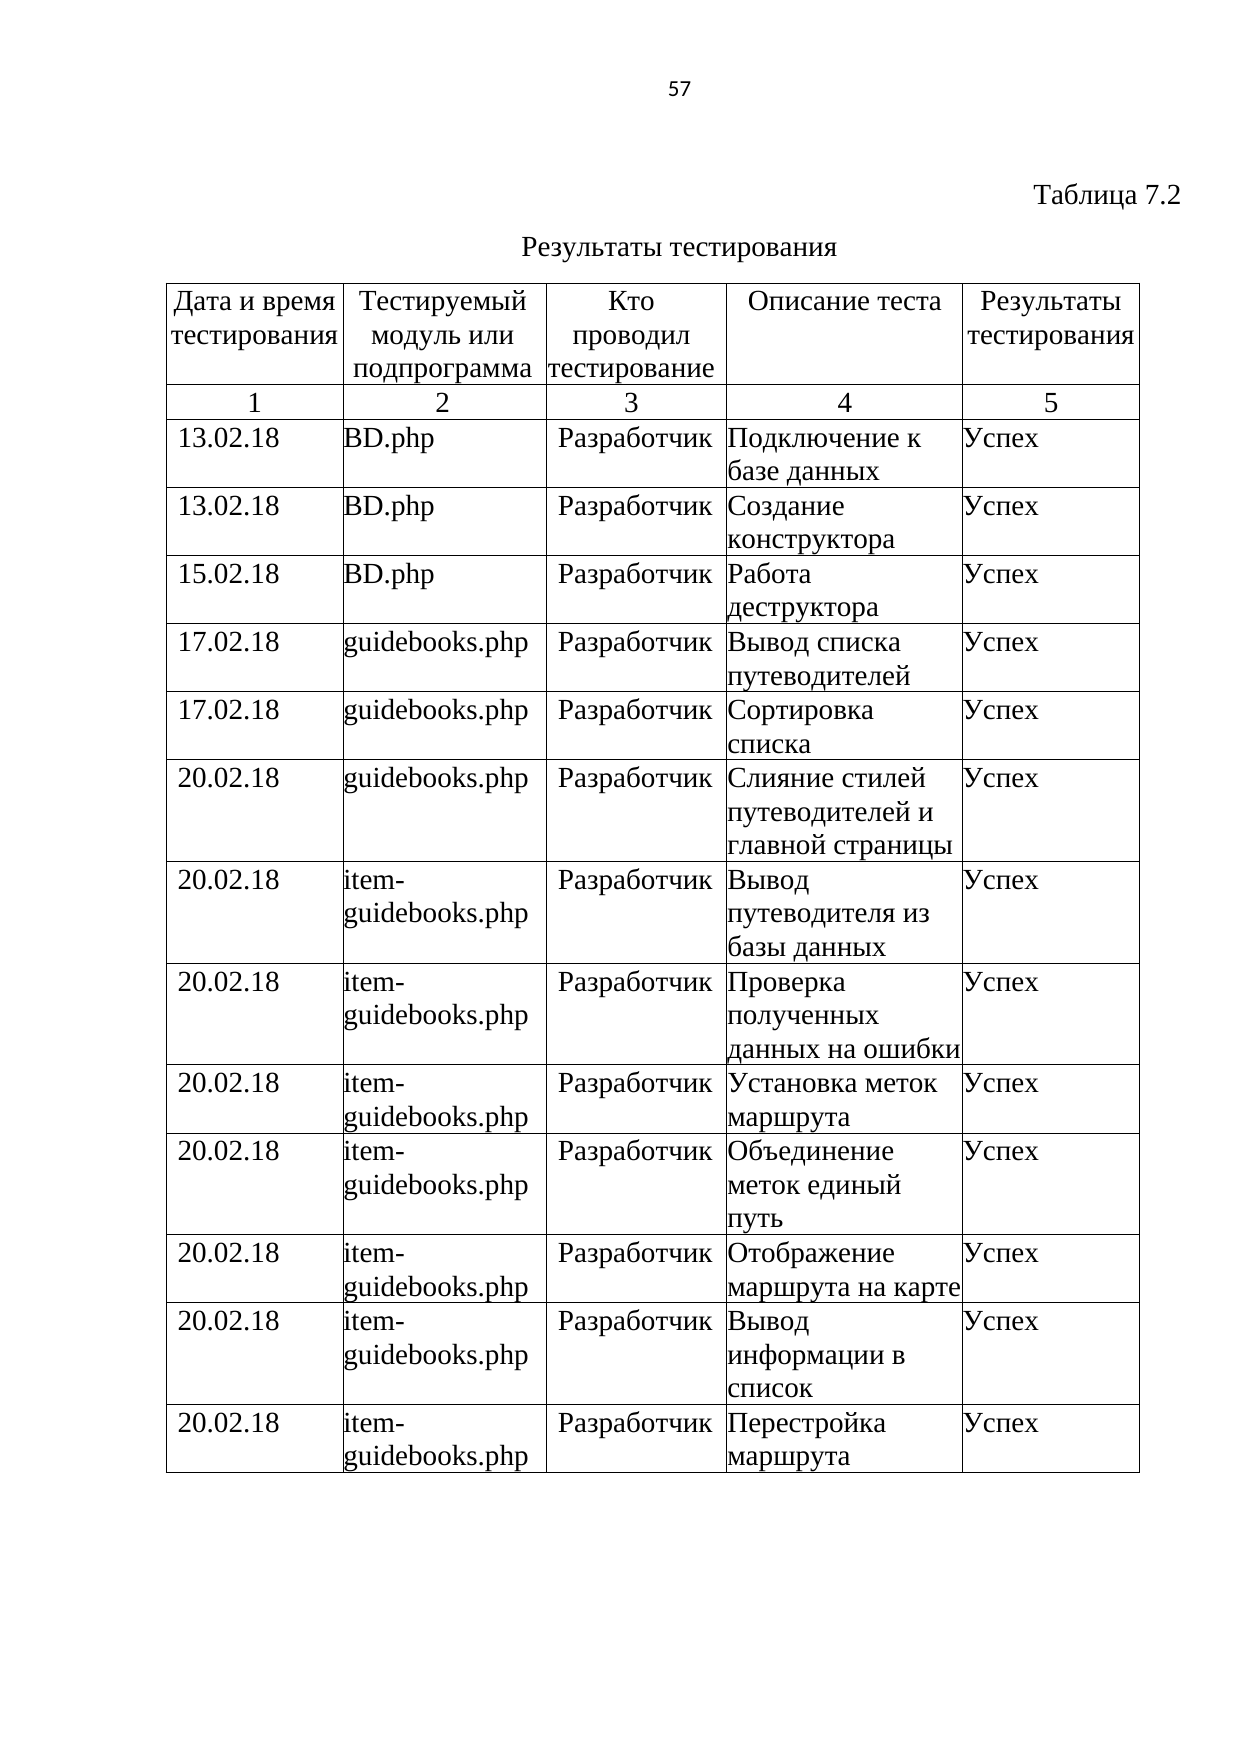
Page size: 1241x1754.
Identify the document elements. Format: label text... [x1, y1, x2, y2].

table_header Тестируемый модуль или подпрограмма [344, 284, 546, 384]
table_cell BD.php [344, 420, 546, 487]
table_header Дата и время тестирования [167, 284, 343, 384]
table_cell Разработчик [547, 692, 726, 759]
table_cell 13.02.18 [167, 488, 343, 555]
table_cell Создание конструктора [727, 488, 962, 555]
table_cell Отображение маршрута на карте [727, 1235, 962, 1302]
table_cell Проверка полученных данных на ошибки [727, 964, 962, 1064]
table_cell Успех [963, 1235, 1139, 1302]
text Таблица 7.2 [177, 177, 1181, 210]
table_cell 20.02.18 [167, 1405, 343, 1472]
table_cell item-guidebooks.php [344, 1065, 546, 1132]
table_header Кто проводил тестирование [547, 284, 726, 384]
table_cell 20.02.18 [167, 1134, 343, 1234]
table_cell Вывод путеводителя из базы данных [727, 862, 962, 963]
table_cell 1 [167, 385, 343, 419]
table_cell Объединение меток единый путь [727, 1134, 962, 1234]
table_cell BD.php [344, 488, 546, 555]
table_cell Установка меток маршрута [727, 1065, 962, 1132]
table_cell Разработчик [547, 488, 726, 555]
table_cell 15.02.18 [167, 556, 343, 623]
table_cell Вывод списка путеводителей [727, 624, 962, 691]
table_cell Успех [963, 1065, 1139, 1132]
table_cell 13.02.18 [167, 420, 343, 487]
table_cell 4 [727, 385, 962, 419]
table_cell 17.02.18 [167, 692, 343, 759]
table_cell Разработчик [547, 862, 726, 963]
table_cell Подключение к базе данных [727, 420, 962, 487]
table_cell Успех [963, 1405, 1139, 1472]
table_cell Разработчик [547, 420, 726, 487]
table_cell Разработчик [547, 556, 726, 623]
table_cell guidebooks.php [344, 760, 546, 861]
table_cell item-guidebooks.php [344, 1134, 546, 1234]
table_header Результаты тестирования [963, 284, 1139, 384]
table_cell 20.02.18 [167, 964, 343, 1064]
table_header Описание теста [727, 284, 962, 384]
table_cell Слияние стилей путеводителей и главной страницы [727, 760, 962, 861]
table_cell Разработчик [547, 1065, 726, 1132]
table_cell Разработчик [547, 1134, 726, 1234]
table_cell item-guidebooks.php [344, 964, 546, 1064]
table_cell guidebooks.php [344, 692, 546, 759]
table_cell Успех [963, 862, 1139, 963]
table_cell Разработчик [547, 1303, 726, 1404]
table_cell item-guidebooks.php [344, 1235, 546, 1302]
table_cell Успех [963, 1303, 1139, 1404]
table_cell item-guidebooks.php [344, 862, 546, 963]
table_cell 17.02.18 [167, 624, 343, 691]
table_cell Успех [963, 964, 1139, 1064]
table_cell Вывод информации в список [727, 1303, 962, 1404]
table_cell Работа деструктора [727, 556, 962, 623]
table_cell Разработчик [547, 624, 726, 691]
table_cell 20.02.18 [167, 1065, 343, 1132]
table_cell item-guidebooks.php [344, 1405, 546, 1472]
table_cell Разработчик [547, 1235, 726, 1302]
table_cell 2 [344, 385, 546, 419]
table_cell 20.02.18 [167, 760, 343, 861]
table_cell 5 [963, 385, 1139, 419]
table_cell Успех [963, 488, 1139, 555]
table_cell BD.php [344, 556, 546, 623]
table_cell guidebooks.php [344, 624, 546, 691]
table_cell Успех [963, 1134, 1139, 1234]
table_cell 20.02.18 [167, 1235, 343, 1302]
table_cell Успех [963, 556, 1139, 623]
table_cell 20.02.18 [167, 862, 343, 963]
table_cell 3 [547, 385, 726, 419]
table_cell Разработчик [547, 1405, 726, 1472]
table_cell Разработчик [547, 760, 726, 861]
text Результаты тестирования [177, 229, 1181, 263]
table_cell 20.02.18 [167, 1303, 343, 1404]
table_cell item-guidebooks.php [344, 1303, 546, 1404]
table_cell Успех [963, 624, 1139, 691]
table_cell Успех [963, 692, 1139, 759]
table_cell Перестройка маршрута [727, 1405, 962, 1472]
table_cell Успех [963, 420, 1139, 487]
table_cell Разработчик [547, 964, 726, 1064]
table_cell Сортировка списка [727, 692, 962, 759]
table_cell Успех [963, 760, 1139, 861]
